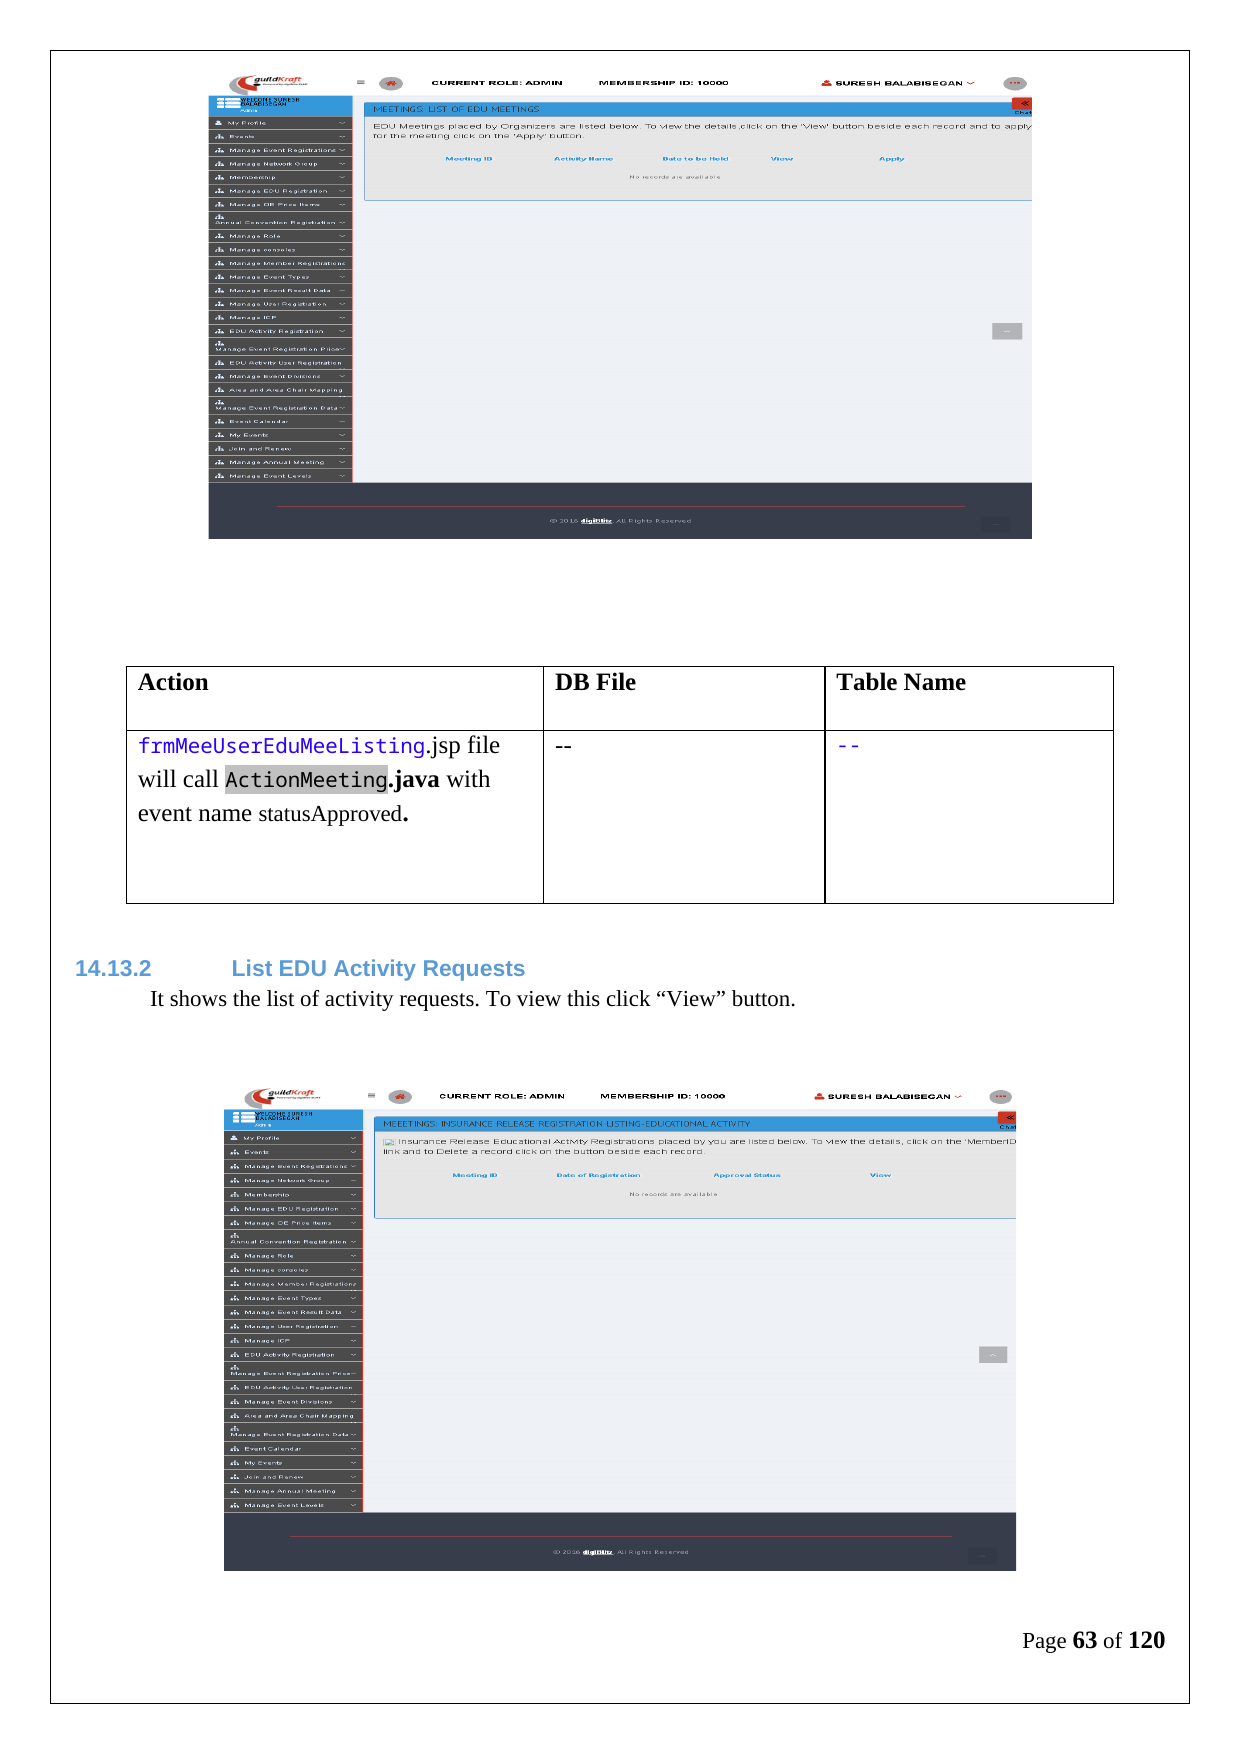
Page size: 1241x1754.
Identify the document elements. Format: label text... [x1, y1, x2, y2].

subtitle List EDU Activity Requests [75, 955, 1165, 981]
table_cell frmMeeUserEduMeeListing.jsp file will call ActionMeeting.java with event name statusApproved. [127, 731, 543, 903]
table_header Action [127, 667, 543, 729]
table_cell -- [826, 731, 1113, 903]
table_cell -- [544, 731, 824, 903]
table_header Table Name [826, 667, 1113, 729]
picture [224, 1087, 1017, 1571]
text It shows the list of activity requests. To view this click “View” button. [112, 985, 1165, 1012]
table_header DB File [544, 667, 824, 729]
picture [208, 75, 1032, 539]
